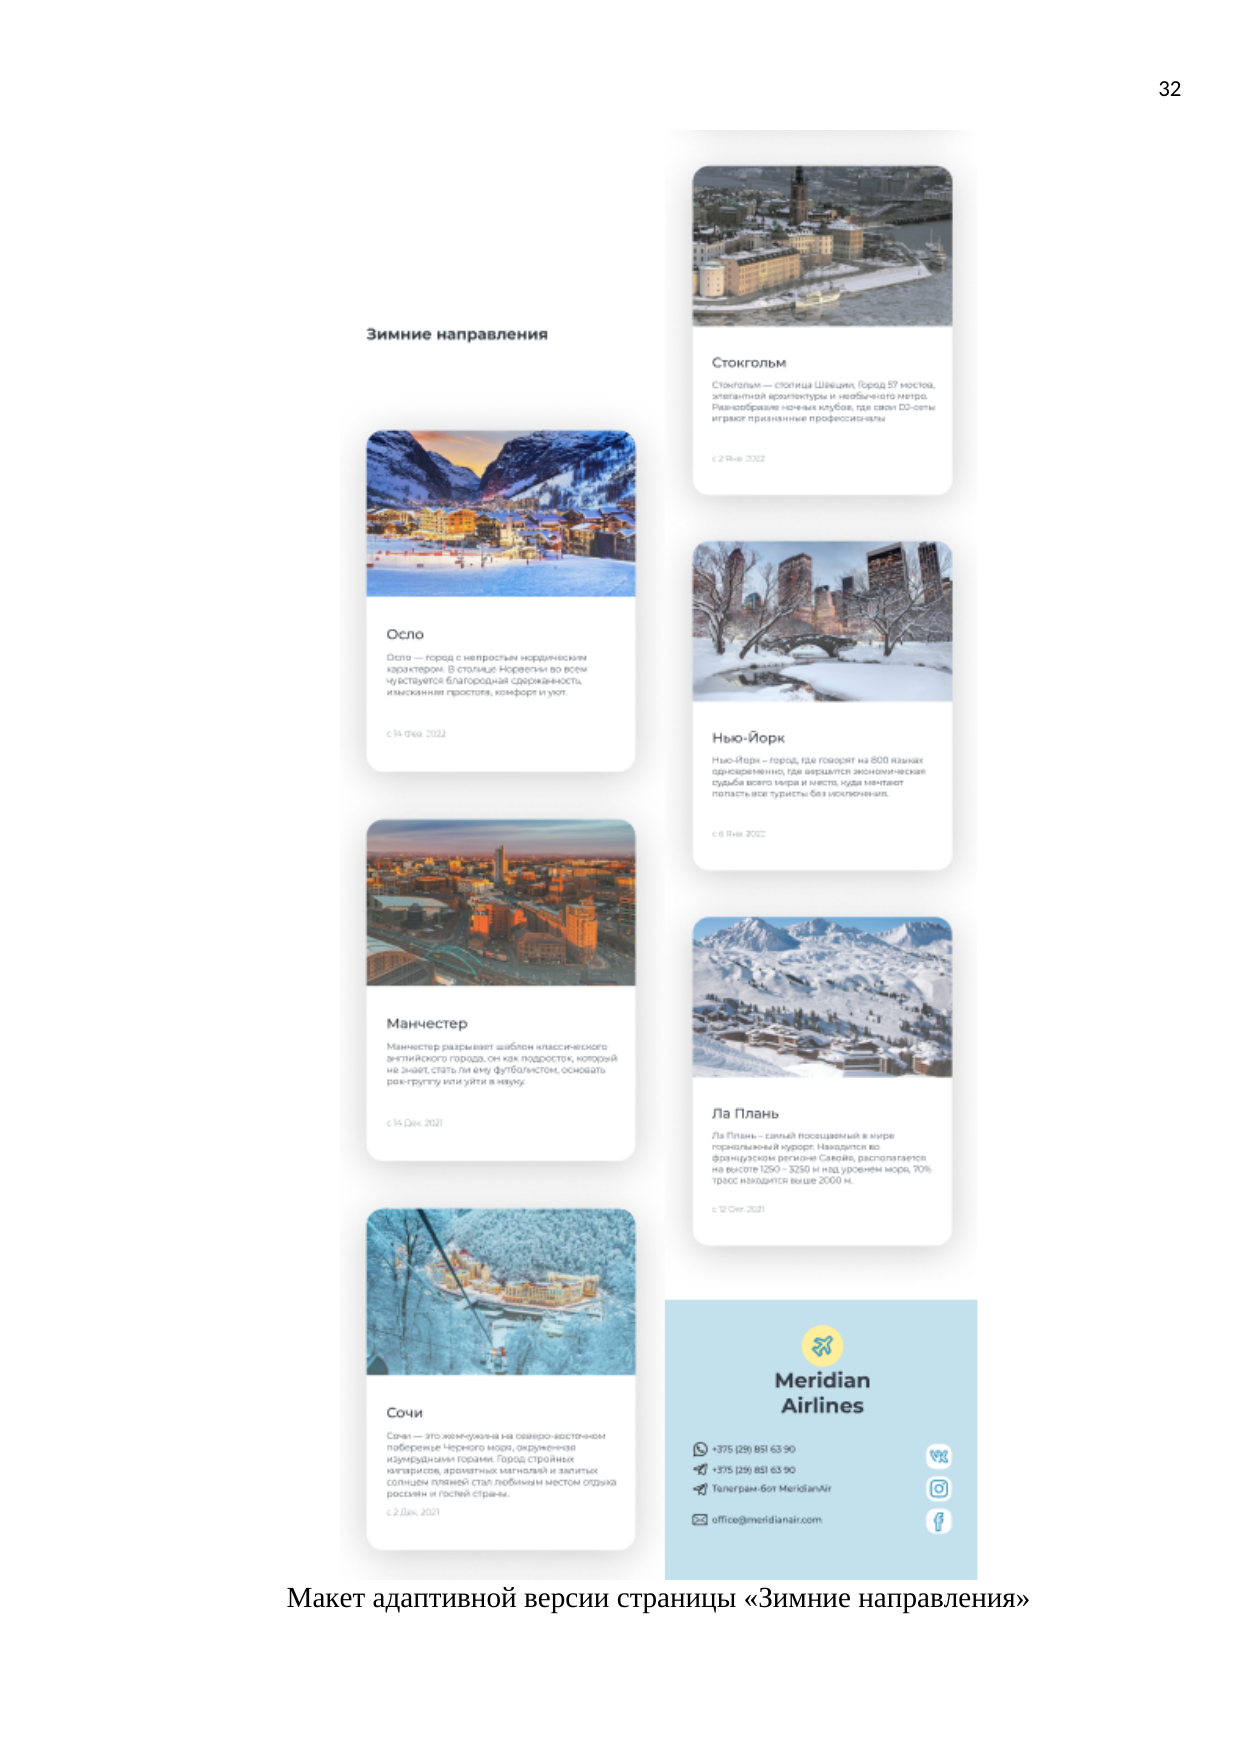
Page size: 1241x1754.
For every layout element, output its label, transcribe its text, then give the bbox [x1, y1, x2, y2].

picture [339, 130, 978, 1580]
text Макет адаптивной версии страницы «Зимние направления» [136, 1580, 1181, 1613]
